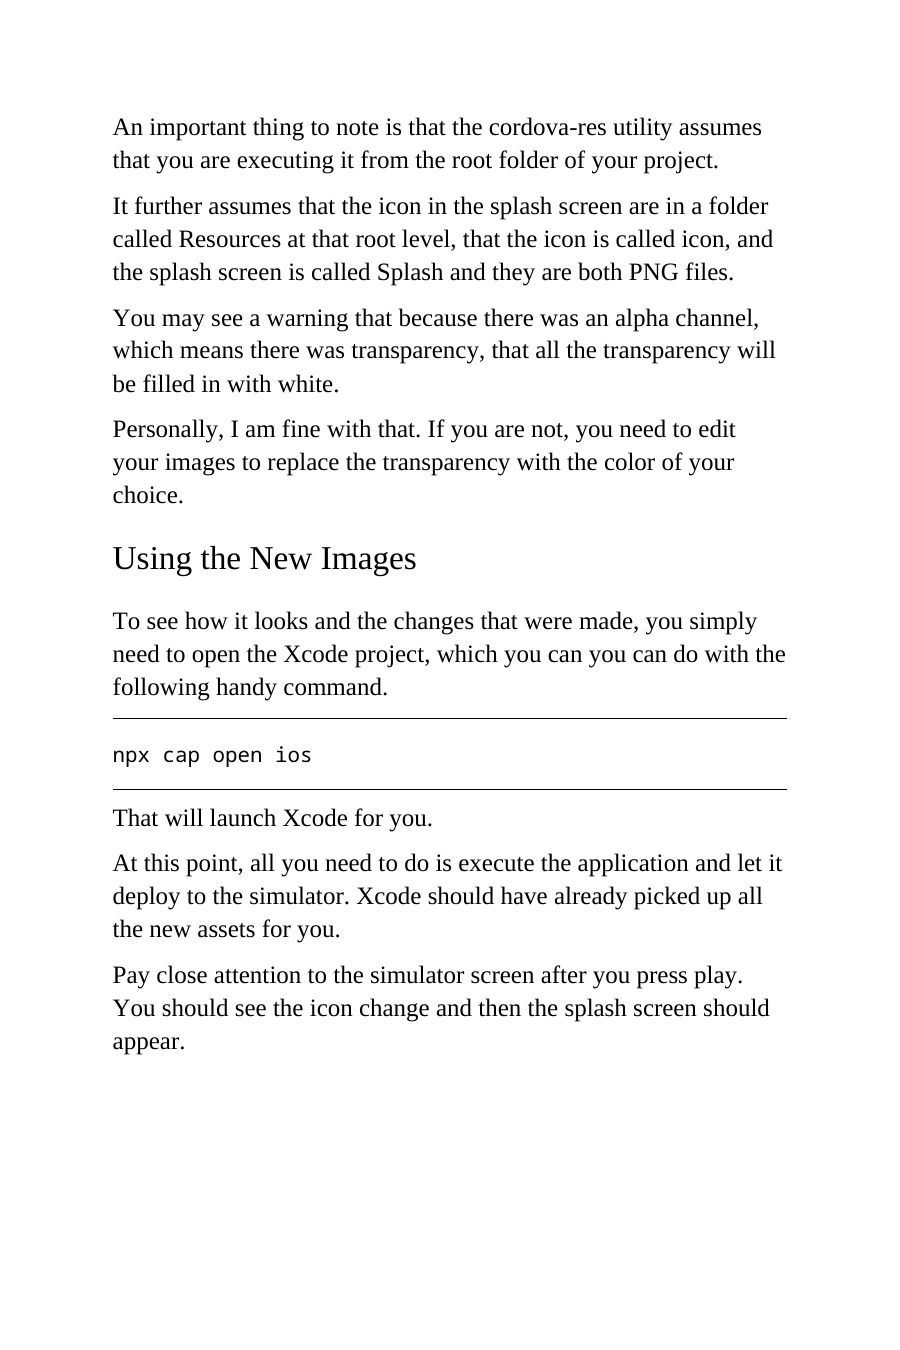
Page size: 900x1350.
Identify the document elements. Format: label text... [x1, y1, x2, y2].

text You may see a warning that because there was an alpha channel, which means there was transparency, that all the transparency will be filled in with white. [112, 303, 787, 397]
text It further assumes that the icon in the splash screen are in a folder called Resources at that root level, that the icon is called icon, and the splash screen is called Splash and they are both PNG files. [112, 191, 787, 286]
text An important thing to note is that the cordova-res utility assumes that you are executing it from the root folder of your project. [112, 112, 787, 174]
text At this point, all you need to do is execute the application and let it deploy to the simulator. Xcode should have already picked up all the new assets for you. [112, 848, 787, 943]
text That will launch Xcode for you. [112, 803, 787, 831]
subtitle Using the New Images [112, 538, 787, 577]
text Personally, I am fine with that. If you are not, you need to edit your images to replace the transparency with the color of your choice. [112, 414, 787, 509]
text npx cap open ios [112, 719, 787, 790]
text To see how it looks and the changes that were made, you simply need to open the Xcode project, which you can you can do with the following handy command. [112, 606, 787, 701]
text Pay close attention to the simulator screen after you press play. You should see the icon change and then the splash screen should appear. [112, 960, 787, 1054]
